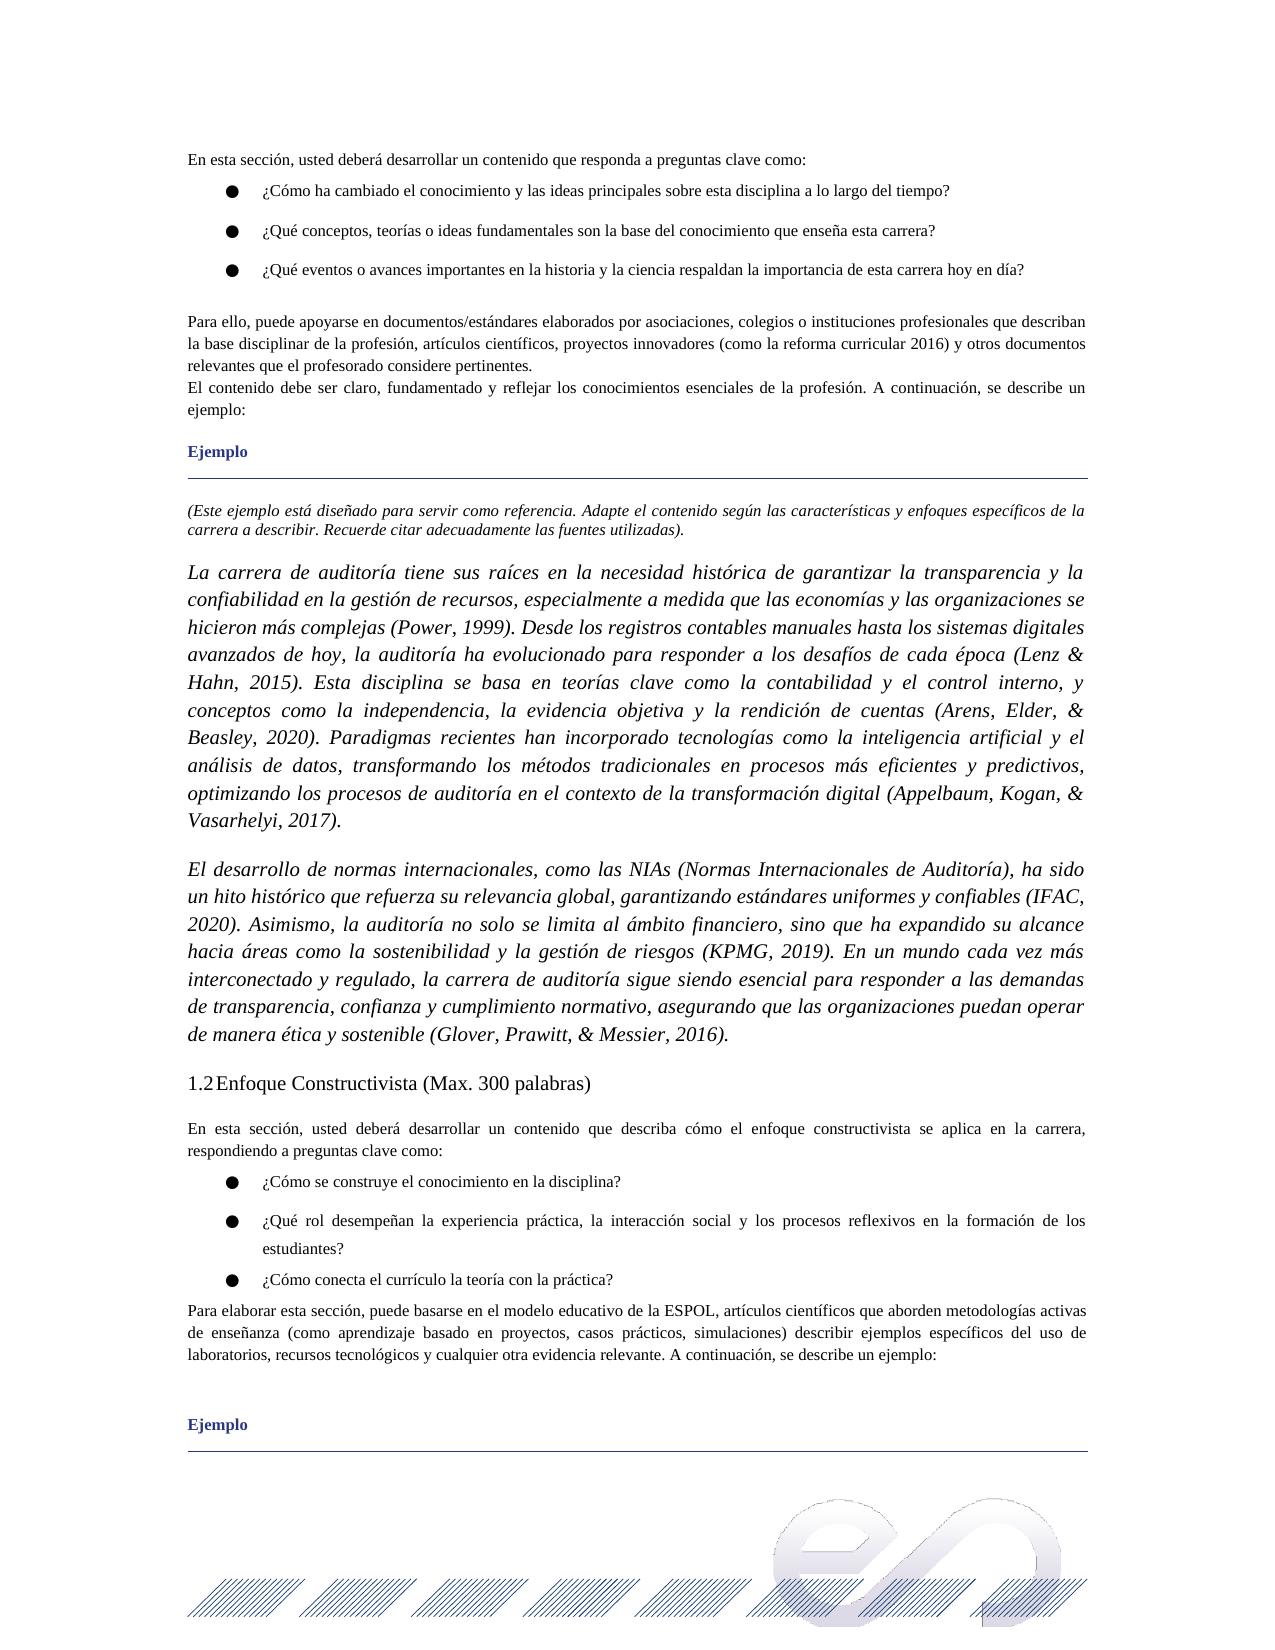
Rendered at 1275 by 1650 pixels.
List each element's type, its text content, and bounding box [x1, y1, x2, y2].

list ¿Cómo conecta el currículo la teoría con la práctica? [225, 1261, 1087, 1295]
list ¿Cómo ha cambiado el conocimiento y las ideas principales sobre esta disciplina a lo largo del tiempo? [225, 172, 1087, 206]
list ¿Qué rol desempeñan la experiencia práctica, la interacción social y los procesos reflexivos en la formación de los estudiantes? [225, 1202, 1087, 1258]
list ¿Qué eventos o avances importantes en la historia y la ciencia respaldan la importancia de esta carrera hoy en día? [225, 251, 1087, 285]
text En esta sección, usted deberá desarrollar un contenido que responda a preguntas clave como: [187, 150, 1087, 169]
text (Este ejemplo está diseñado para servir como referencia. Adapte el contenido según las características y enfoques específicos de la carrera a describir. Recuerde citar adecuadamente las fuentes utilizadas). [187, 501, 1087, 539]
list ¿Cómo se construye el conocimiento en la disciplina? [225, 1163, 1087, 1197]
text Ejemplo [187, 442, 1087, 478]
text El desarrollo de normas internacionales, como las NIAs (Normas Internacionales de Auditoría), ha sido un hito histórico que refuerza su relevancia global, garantizando estándares uniformes y confiables (IFAC, 2020). Asimismo, la auditoría no solo se limita al ámbito financiero, sino que ha expandido su alcance hacia áreas como la sostenibilidad y la gestión de riesgos (KPMG, 2019). En un mundo cada vez más interconectado y regulado, la carrera de auditoría sigue siendo esencial para responder a las demandas de transparencia, confianza y cumplimiento normativo, asegurando que las organizaciones puedan operar de manera ética y sostenible (Glover, Prawitt, & Messier, 2016). [187, 856, 1087, 1046]
list ¿Qué conceptos, teorías o ideas fundamentales son la base del conocimiento que enseña esta carrera? [225, 211, 1087, 245]
text En esta sección, usted deberá desarrollar un contenido que describa cómo el enfoque constructivista se aplica en la carrera, respondiendo a preguntas clave como: [187, 1119, 1087, 1160]
text El contenido debe ser claro, fundamentado y reflejar los conocimientos esenciales de la profesión. A continuación, se describe un ejemplo: [187, 378, 1087, 419]
text Ejemplo [187, 1415, 1087, 1451]
text Para elaborar esta sección, puede basarse en el modelo educativo de la ESPOL, artículos científicos que aborden metodologías activas de enseñanza (como aprendizaje basado en proyectos, casos prácticos, simulaciones) describir ejemplos específicos del uso de laboratorios, recursos tecnológicos y cualquier otra evidencia relevante. A continuación, se describe un ejemplo: [187, 1300, 1087, 1363]
text Para ello, puede apoyarse en documentos/estándares elaborados por asociaciones, colegios o instituciones profesionales que describan la base disciplinar de la profesión, artículos científicos, proyectos innovadores (como la reforma curricular 2016) y otros documentos relevantes que el profesorado considere pertinentes. [187, 312, 1087, 375]
picture [772, 1496, 1061, 1627]
text La carrera de auditoría tiene sus raíces en la necesidad histórica de garantizar la transparencia y la confiabilidad en la gestión de recursos, especialmente a medida que las economías y las organizaciones se hicieron más complejas (Power, 1999). Desde los registros contables manuales hasta los sistemas digitales avanzados de hoy, la auditoría ha evolucionado para responder a los desafíos de cada época (Lenz & Hahn, 2015). Esta disciplina se basa en teorías clave como la contabilidad y el control interno, y conceptos como la independencia, la evidencia objetiva y la rendición de cuentas (Arens, Elder, & Beasley, 2020). Paradigmas recientes han incorporado tecnologías como la inteligencia artificial y el análisis de datos, transformando los métodos tradicionales en procesos más eficientes y predictivos, optimizando los procesos de auditoría en el contexto de la transformación digital (Appelbaum, Kogan, & Vasarhelyi, 2017). [187, 559, 1087, 832]
list Enfoque Constructivista (Max. 300 palabras) [187, 1071, 1087, 1094]
